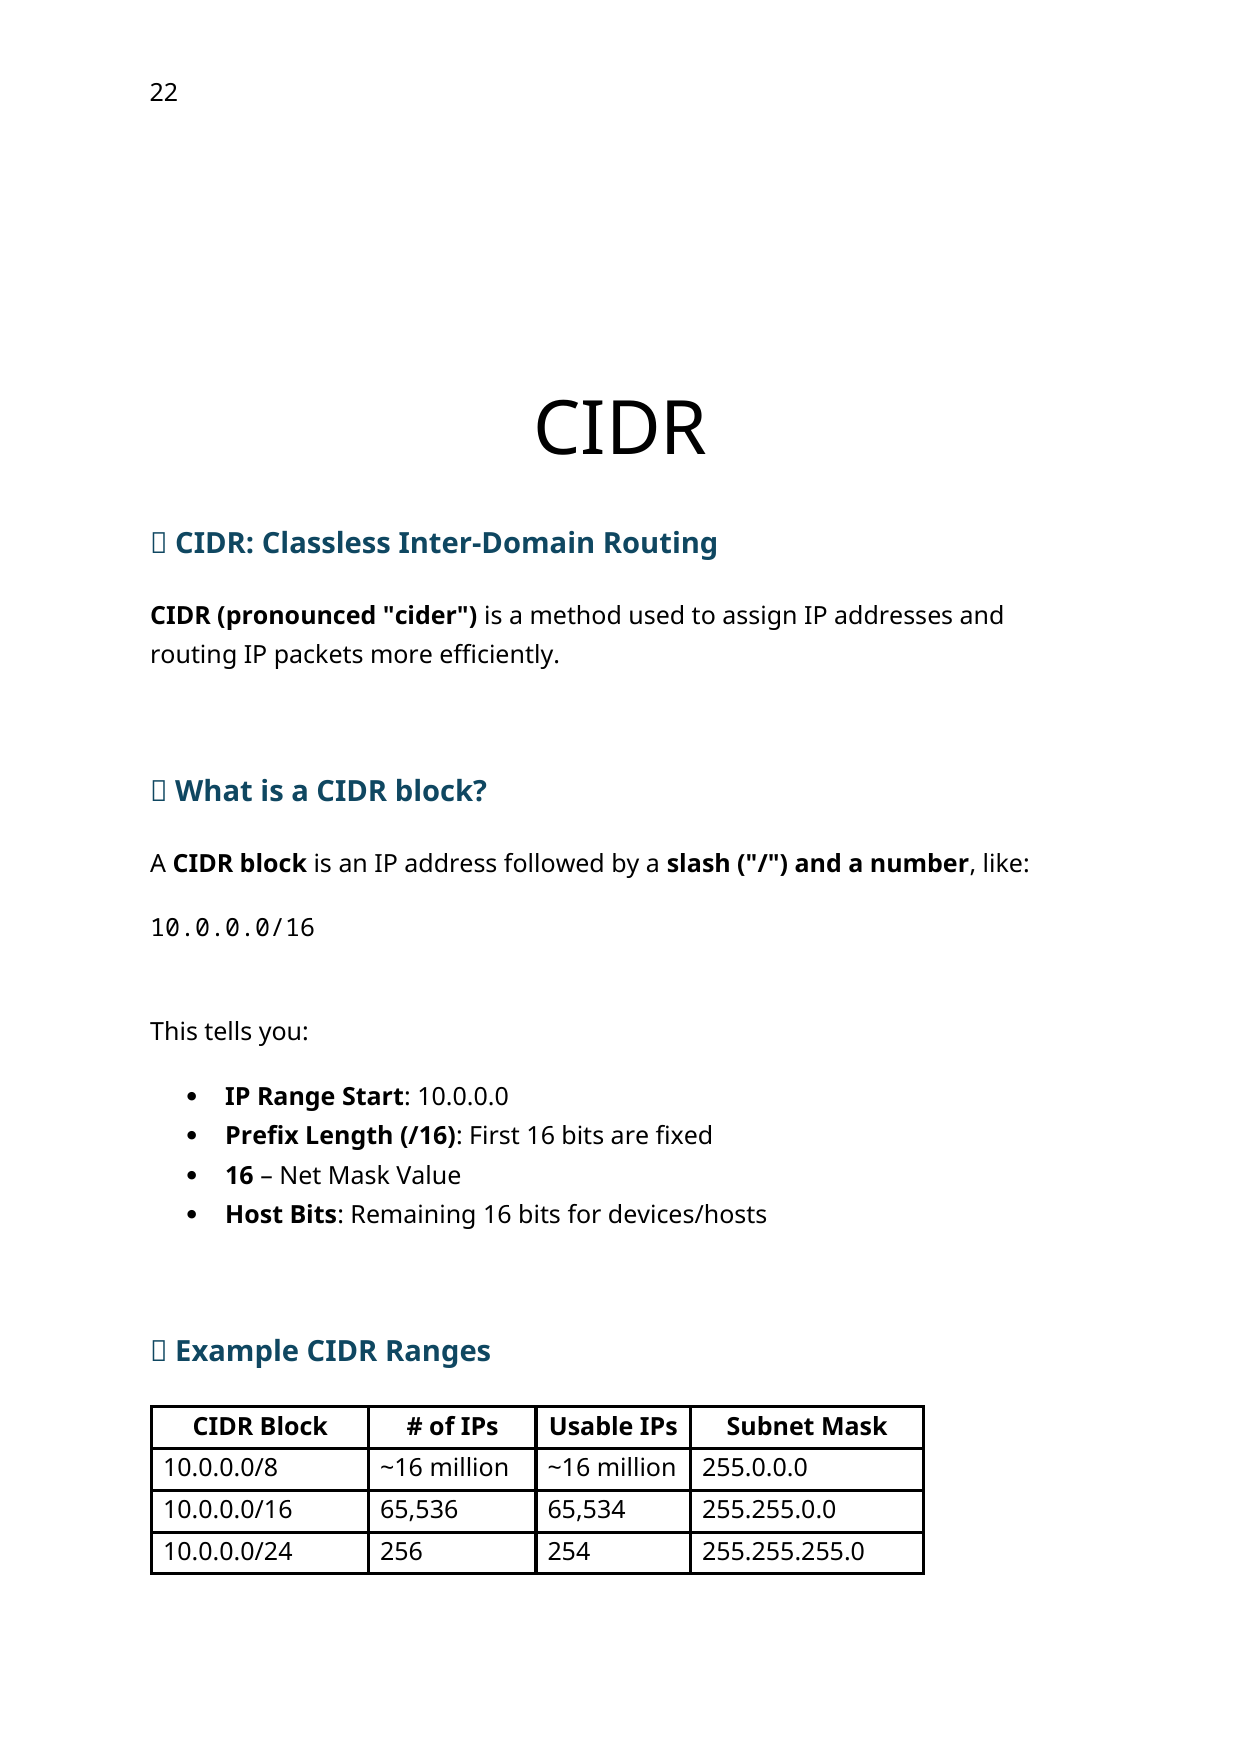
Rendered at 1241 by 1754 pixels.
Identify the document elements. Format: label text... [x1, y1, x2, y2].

table_cell 256 [370, 1534, 534, 1572]
text 10.0.0.0/16 [150, 910, 1090, 983]
list 16 – Net Mask Value [187, 1157, 1090, 1191]
table_header Subnet Mask [692, 1408, 922, 1447]
table_cell 255.0.0.0 [692, 1450, 922, 1489]
text A CIDR block is an IP address followed by a slash ("/") and a number, like: [150, 845, 1090, 879]
subtitle 🧮 Example CIDR Ranges [150, 1330, 1090, 1370]
table_cell 255.255.255.0 [692, 1534, 922, 1572]
list Host Bits: Remaining 16 bits for devices/hosts [187, 1197, 1090, 1231]
table_cell 255.255.0.0 [692, 1492, 922, 1531]
table_cell ~16 million [538, 1450, 689, 1489]
list IP Range Start: 10.0.0.0 [187, 1078, 1090, 1112]
table_header # of IPs [370, 1408, 534, 1447]
table_header Usable IPs [538, 1408, 689, 1447]
table_cell 10.0.0.0/24 [153, 1534, 367, 1572]
table_cell ~16 million [370, 1450, 534, 1489]
table_cell 10.0.0.0/8 [153, 1450, 367, 1489]
text This tells you: [150, 1014, 1090, 1048]
table_cell 65,534 [538, 1492, 689, 1531]
list Prefix Length (/16): First 16 bits are fixed [187, 1118, 1090, 1152]
table_cell 254 [538, 1534, 689, 1572]
table_cell 65,536 [370, 1492, 534, 1531]
table_header CIDR Block [153, 1408, 367, 1447]
subtitle 🧠 What is a CIDR block? [150, 770, 1090, 810]
text CIDR [150, 374, 1090, 477]
table_cell 10.0.0.0/16 [153, 1492, 367, 1531]
text CIDR (pronounced "cider") is a method used to assign IP addresses and routing IP packets more efficiently. [150, 597, 1090, 671]
subtitle 📘 CIDR: Classless Inter-Domain Routing [150, 522, 1090, 562]
